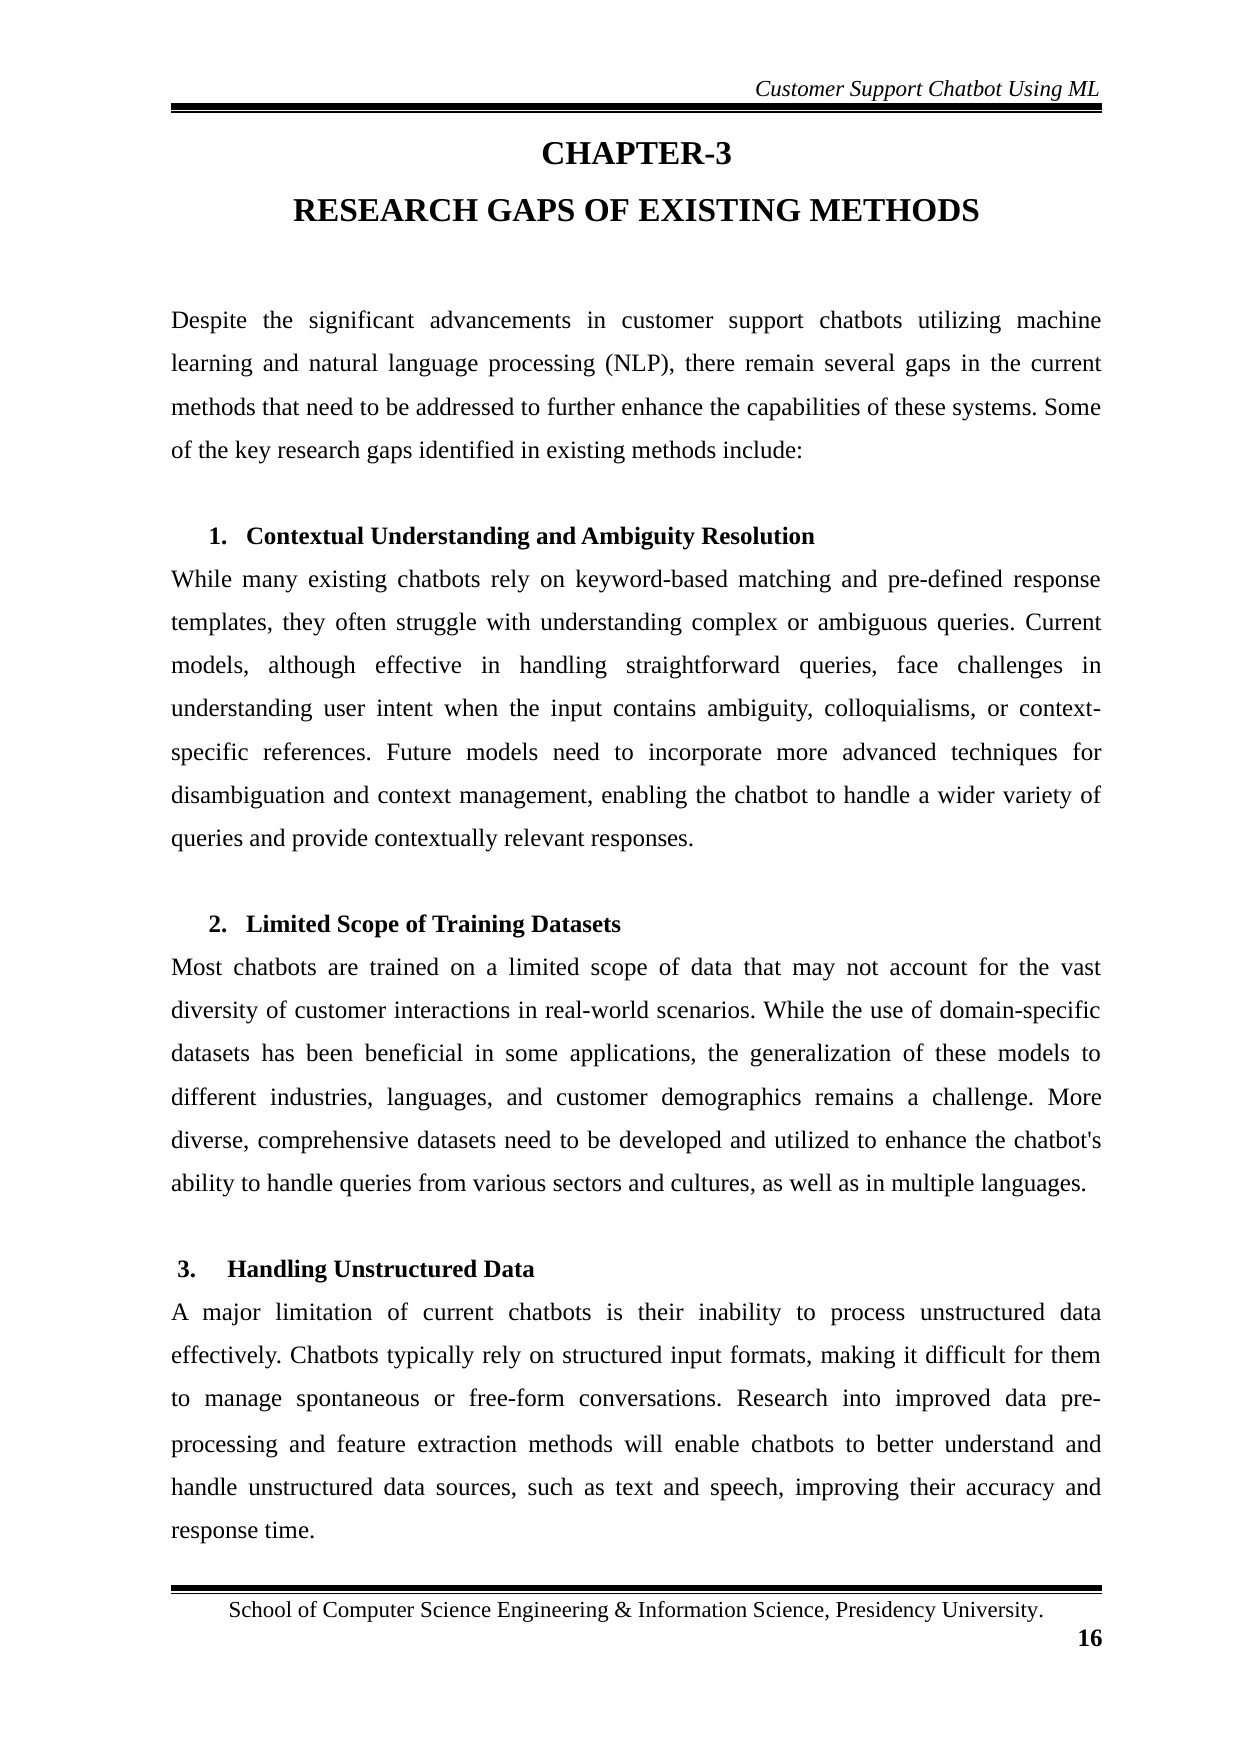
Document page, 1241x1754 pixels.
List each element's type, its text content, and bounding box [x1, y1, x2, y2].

text 3. Handling Unstructured Data [171, 1254, 1102, 1283]
text While many existing chatbots rely on keyword-based matching and pre-defined response templates, they often struggle with understanding complex or ambiguous queries. Current models, although effective in handling straightforward queries, face challenges in understanding user intent when the input contains ambiguity, colloquialisms, or context-specific references. Future models need to incorporate more advanced techniques for disambiguation and context management, enabling the chatbot to handle a wider variety of queries and provide contextually relevant responses. [171, 564, 1102, 852]
text RESEARCH GAPS OF EXISTING METHODS [171, 190, 1102, 229]
text A major limitation of current chatbots is their inability to process unstructured data effectively. Chatbots typically rely on structured input formats, making it difficult for them to manage spontaneous or free-form conversations. Research into improved data pre-processing and feature extraction methods will enable chatbots to better understand and handle unstructured data sources, such as text and speech, improving their accuracy and response time. [171, 1297, 1102, 1544]
list Contextual Understanding and Ambiguity Resolution [208, 521, 1102, 550]
list Limited Scope of Training Datasets [208, 909, 1102, 938]
text Despite the significant advancements in customer support chatbots utilizing machine learning and natural language processing (NLP), there remain several gaps in the current methods that need to be addressed to further enhance the capabilities of these systems. Some of the key research gaps identified in existing methods include: [171, 305, 1102, 463]
text Most chatbots are trained on a limited scope of data that may not account for the vast diversity of customer interactions in real-world scenarios. While the use of domain-specific datasets has been beneficial in some applications, the generalization of these models to different industries, languages, and customer demographics remains a challenge. More diverse, comprehensive datasets need to be developed and utilized to enhance the chatbot's ability to handle queries from various sectors and cultures, as well as in multiple languages. [171, 952, 1102, 1197]
text CHAPTER-3 [171, 133, 1102, 171]
